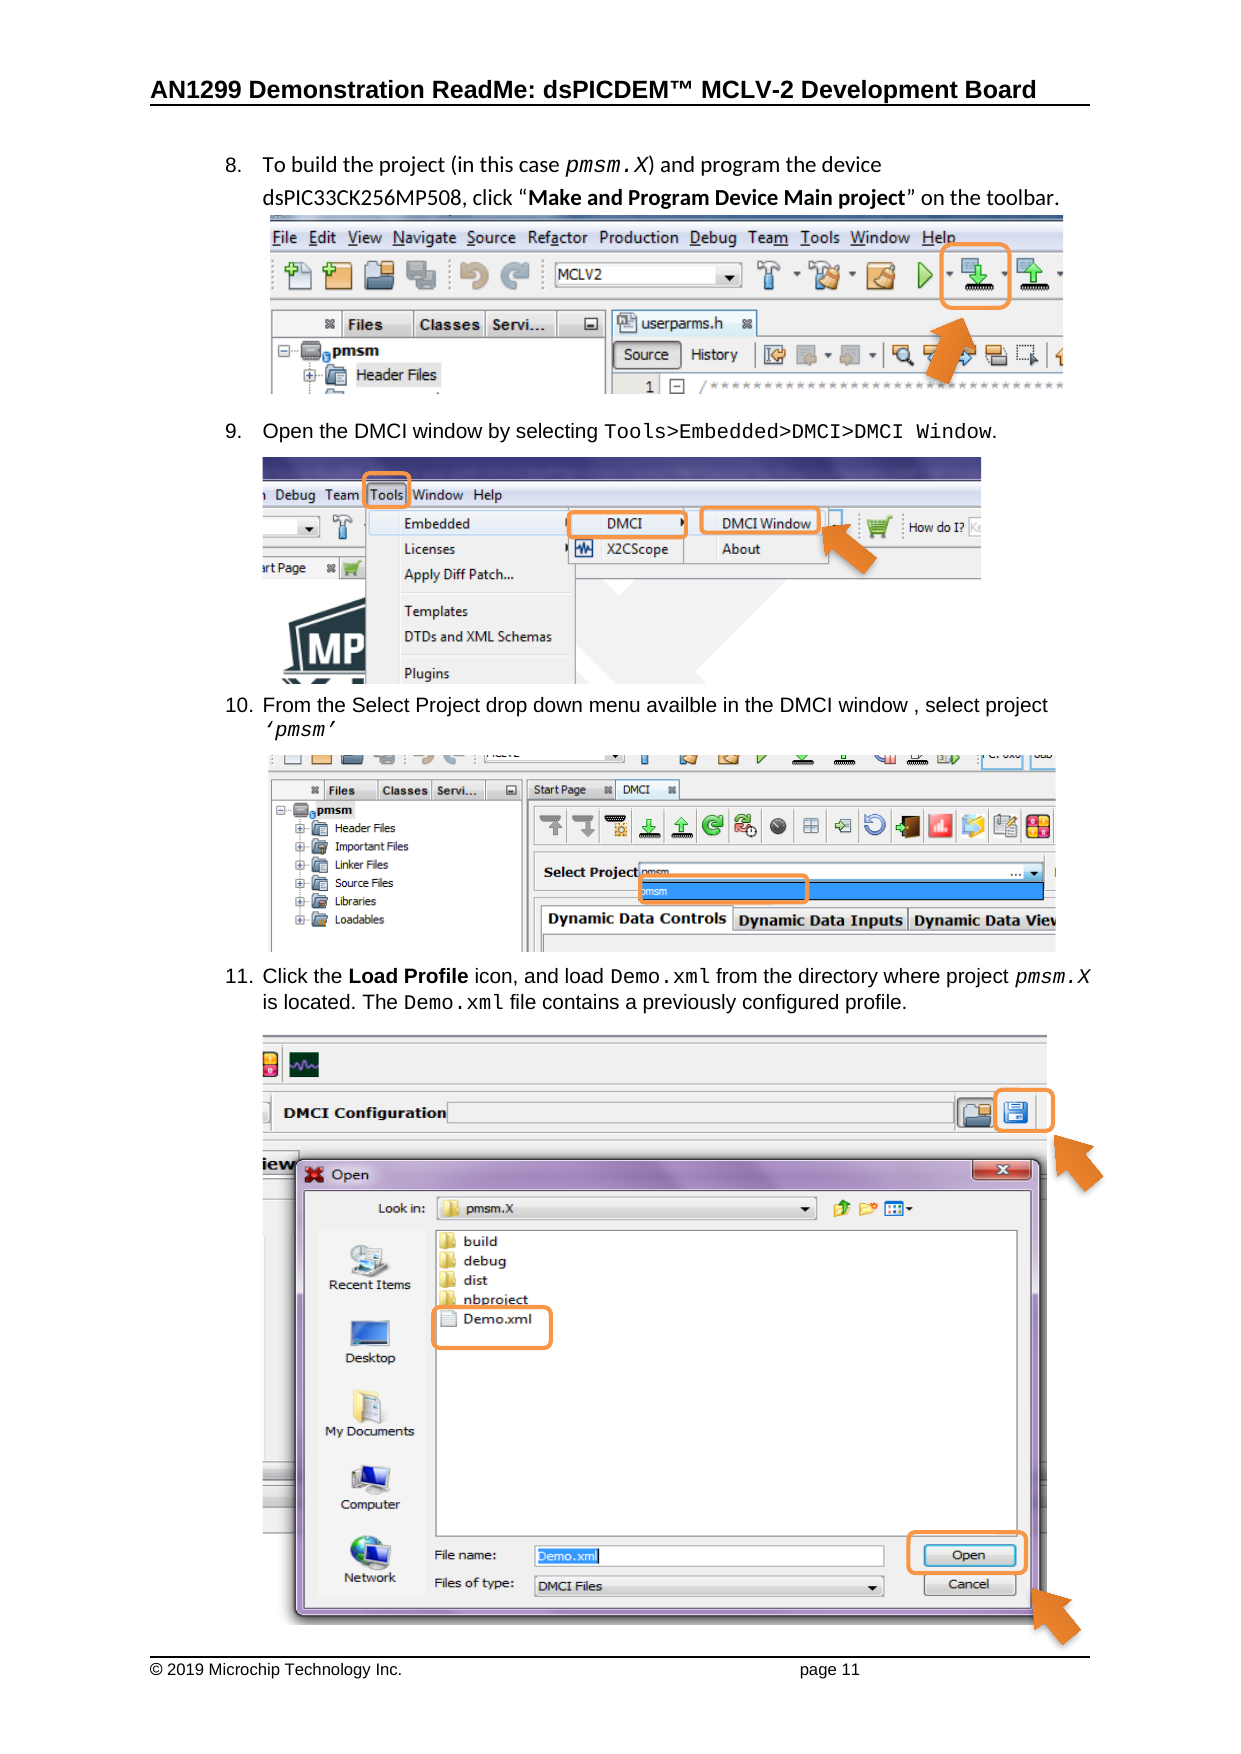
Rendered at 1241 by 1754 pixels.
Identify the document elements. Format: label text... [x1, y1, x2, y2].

picture [262, 457, 982, 684]
picture [262, 1034, 1047, 1625]
list From the Select Project drop down menu availble in the DMCI window , select project ‘pmsm’ [225, 692, 1090, 743]
picture [268, 755, 1056, 952]
picture [270, 215, 1064, 394]
list Click the Load Profile icon, and load Demo.xml from the directory where project pmsm.X is located. The Demo.xml file contains a previously configured profile. [225, 964, 1090, 1016]
list Open the DMCI window by selecting Tools>Embedded>DMCI>DMCI Window. [225, 419, 1090, 444]
list To build the project (in this case pmsm.X) and program the device dsPIC33CK256MP508, click “Make and Program Device Main project” on the toolbar. [225, 150, 1090, 211]
picture [998, 1092, 1047, 1128]
